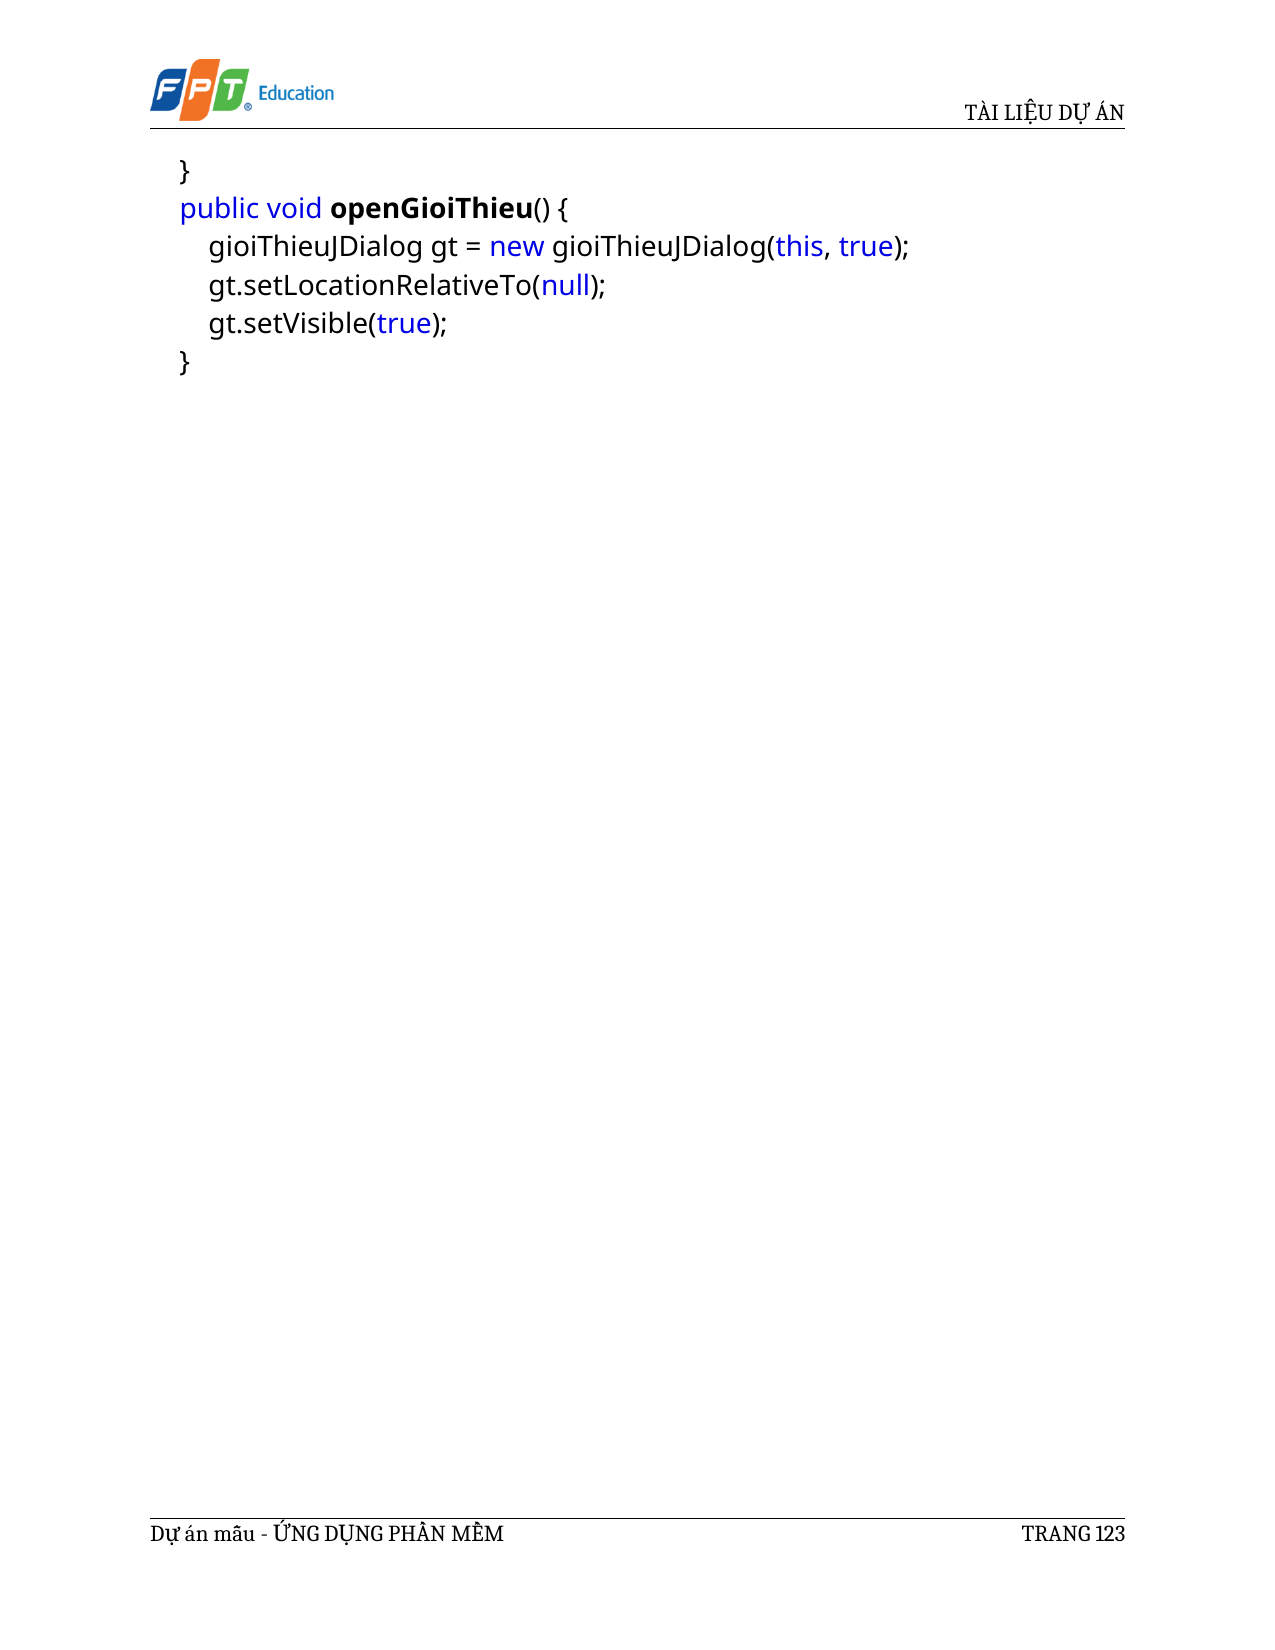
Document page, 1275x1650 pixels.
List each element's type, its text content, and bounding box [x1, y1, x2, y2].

picture [150, 59, 336, 121]
text gt.setLocationRelativeTo(null); [150, 265, 1125, 303]
text } [150, 342, 1125, 380]
text public void openGioiThieu() { [150, 188, 1125, 227]
text gioiThieuJDialog gt = new gioiThieuJDialog(this, true); [150, 227, 1125, 265]
text } [150, 150, 1125, 188]
text gt.setVisible(true); [150, 303, 1125, 342]
